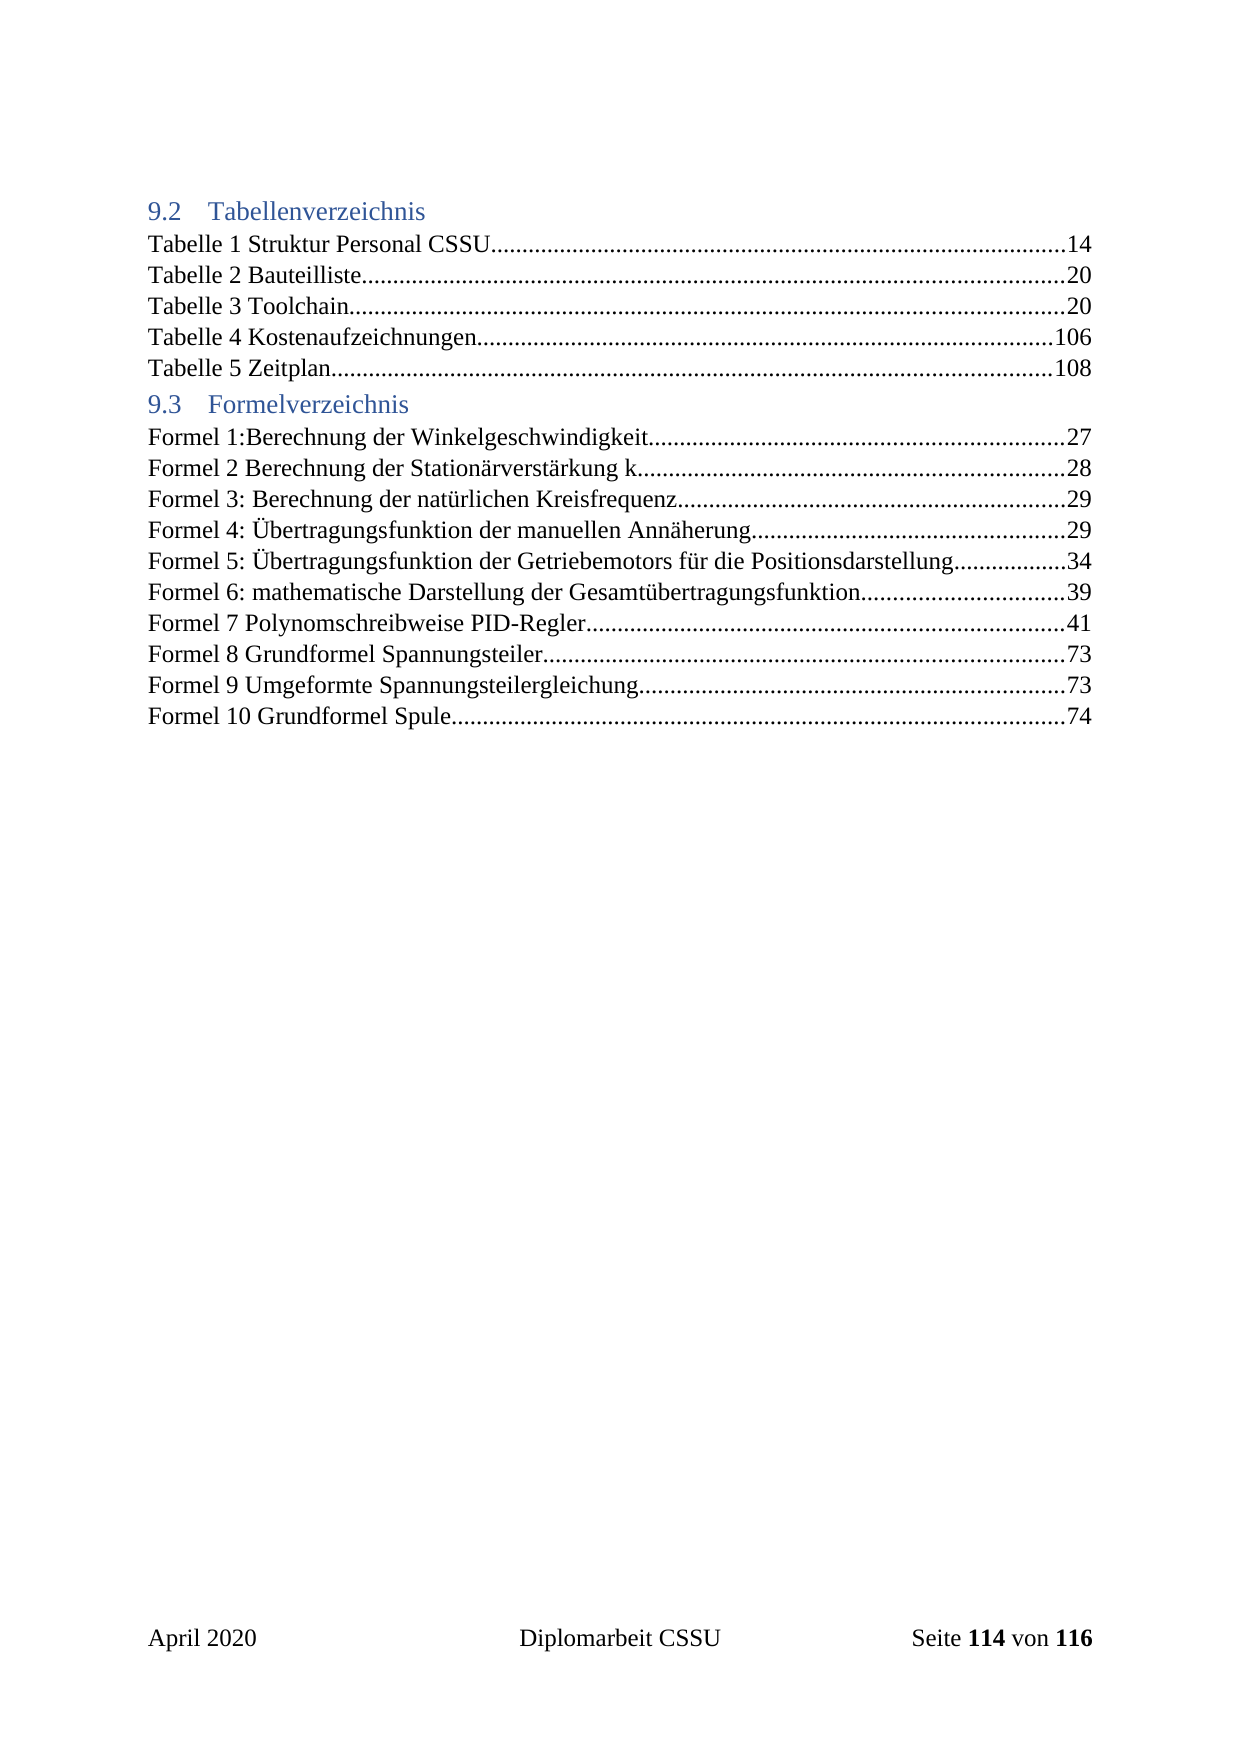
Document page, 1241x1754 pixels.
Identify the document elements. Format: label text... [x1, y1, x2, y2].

text Tabelle 2 Bauteilliste 20 [148, 260, 1093, 289]
text Formel 1:Berechnung der Winkelgeschwindigkeit 27 [148, 422, 1093, 451]
text Formel 5: Übertragungsfunktion der Getriebemotors für die Positionsdarstellung 34 [148, 546, 1093, 575]
text Formel 3: Berechnung der natürlichen Kreisfrequenz 29 [148, 484, 1093, 513]
subtitle Tabellenverzeichnis [148, 195, 1093, 226]
text Formel 8 Grundformel Spannungsteiler 73 [148, 639, 1093, 668]
text Formel 2 Berechnung der Stationärverstärkung k 28 [148, 453, 1093, 482]
subtitle Formelverzeichnis [148, 388, 1093, 419]
text Tabelle 3 Toolchain 20 [148, 291, 1093, 320]
text Formel 10 Grundformel Spule 74 [148, 701, 1093, 730]
text Formel 4: Übertragungsfunktion der manuellen Annäherung 29 [148, 515, 1093, 544]
text Formel 6: mathematische Darstellung der Gesamtübertragungsfunktion 39 [148, 577, 1093, 606]
text Formel 7 Polynomschreibweise PID-Regler 41 [148, 608, 1093, 637]
text Tabelle 4 Kostenaufzeichnungen 106 [148, 322, 1093, 351]
text Formel 9 Umgeformte Spannungsteilergleichung 73 [148, 670, 1093, 699]
text Tabelle 1 Struktur Personal CSSU 14 [148, 229, 1093, 258]
text Tabelle 5 Zeitplan 108 [148, 353, 1093, 382]
